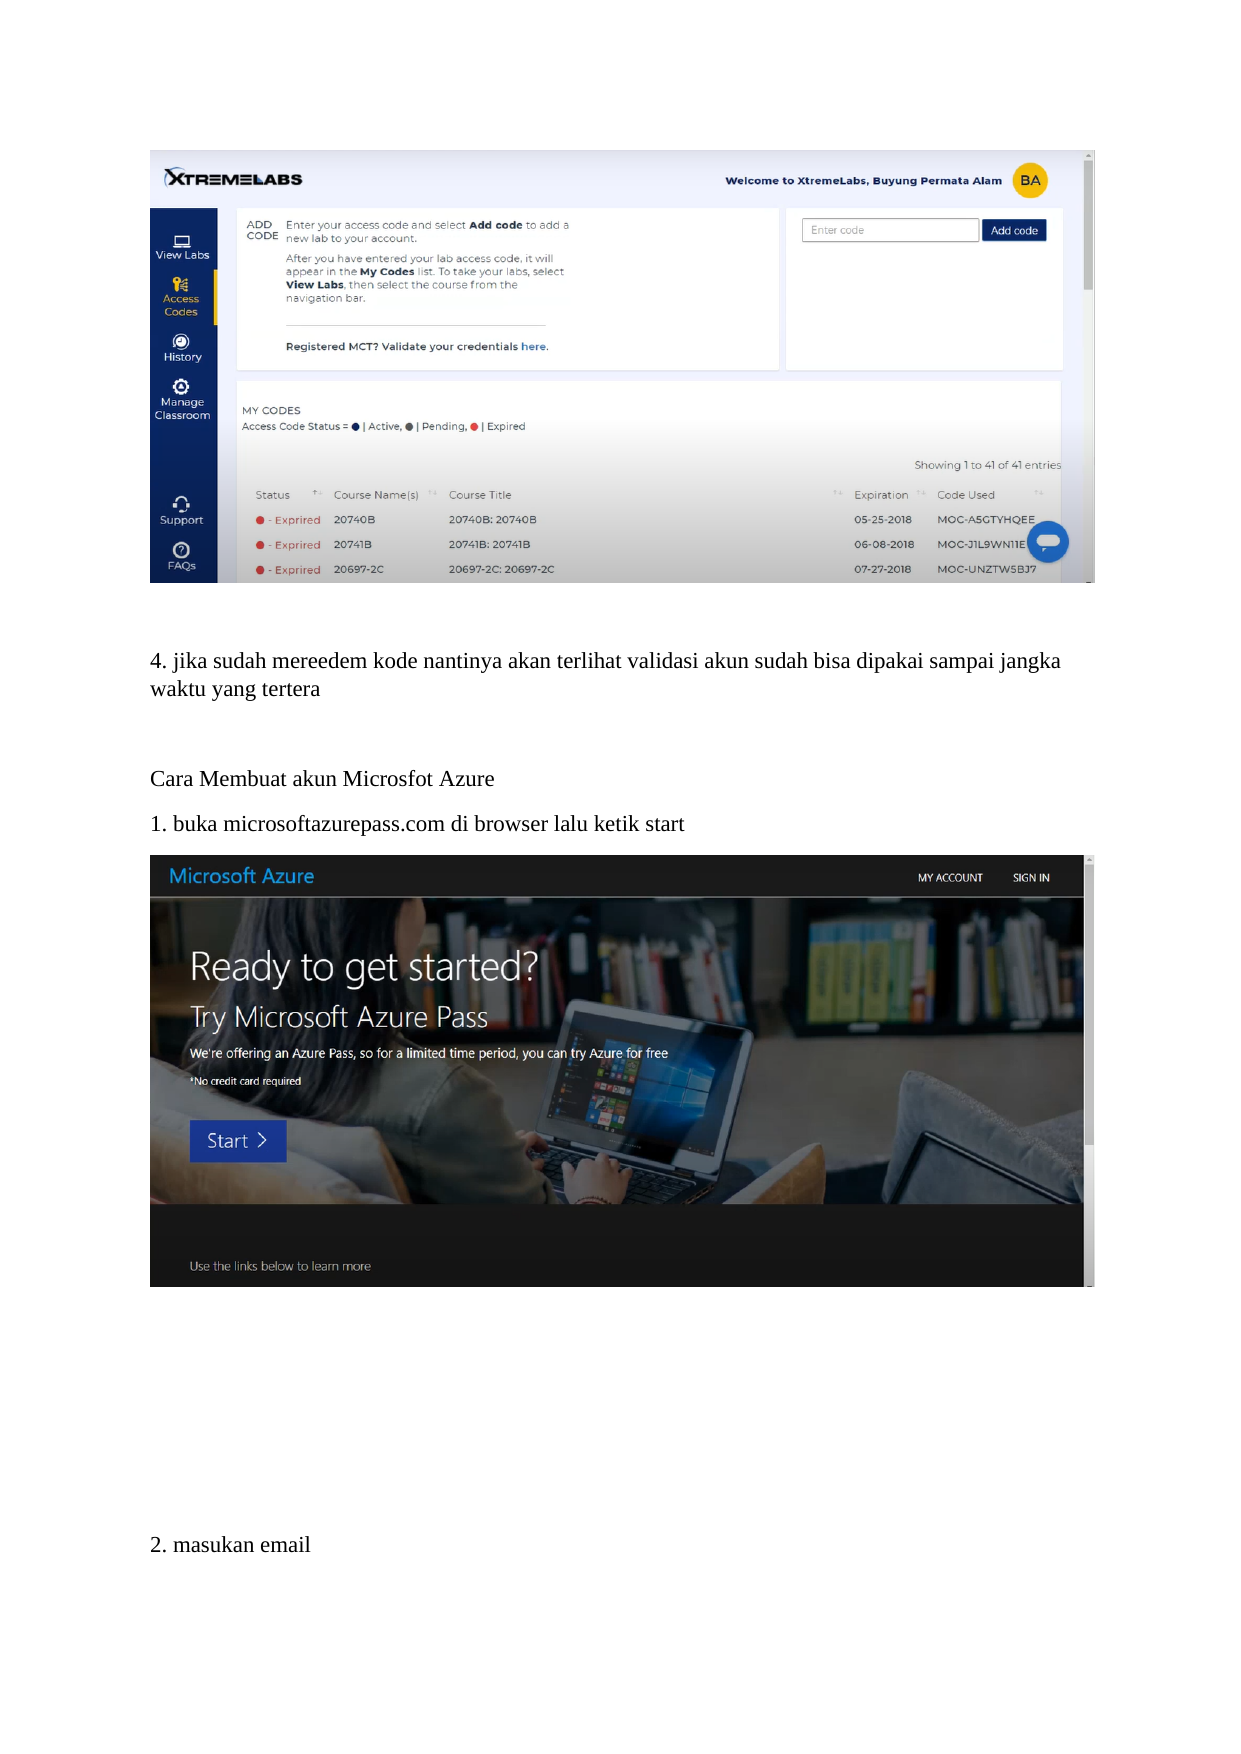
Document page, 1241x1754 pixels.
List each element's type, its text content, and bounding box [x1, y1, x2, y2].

picture [150, 150, 1095, 583]
text Cara Membuat akun Microsfot Azure [150, 765, 1090, 792]
text 2. masukan email [150, 1531, 1090, 1558]
picture [150, 855, 1095, 1287]
text 4. jika sudah mereedem kode nantinya akan terlihat validasi akun sudah bisa dipakai sampai jangka waktu yang tertera [150, 647, 1090, 702]
text 1. buka microsoftazurepass.com di browser lalu ketik start [150, 811, 1090, 837]
